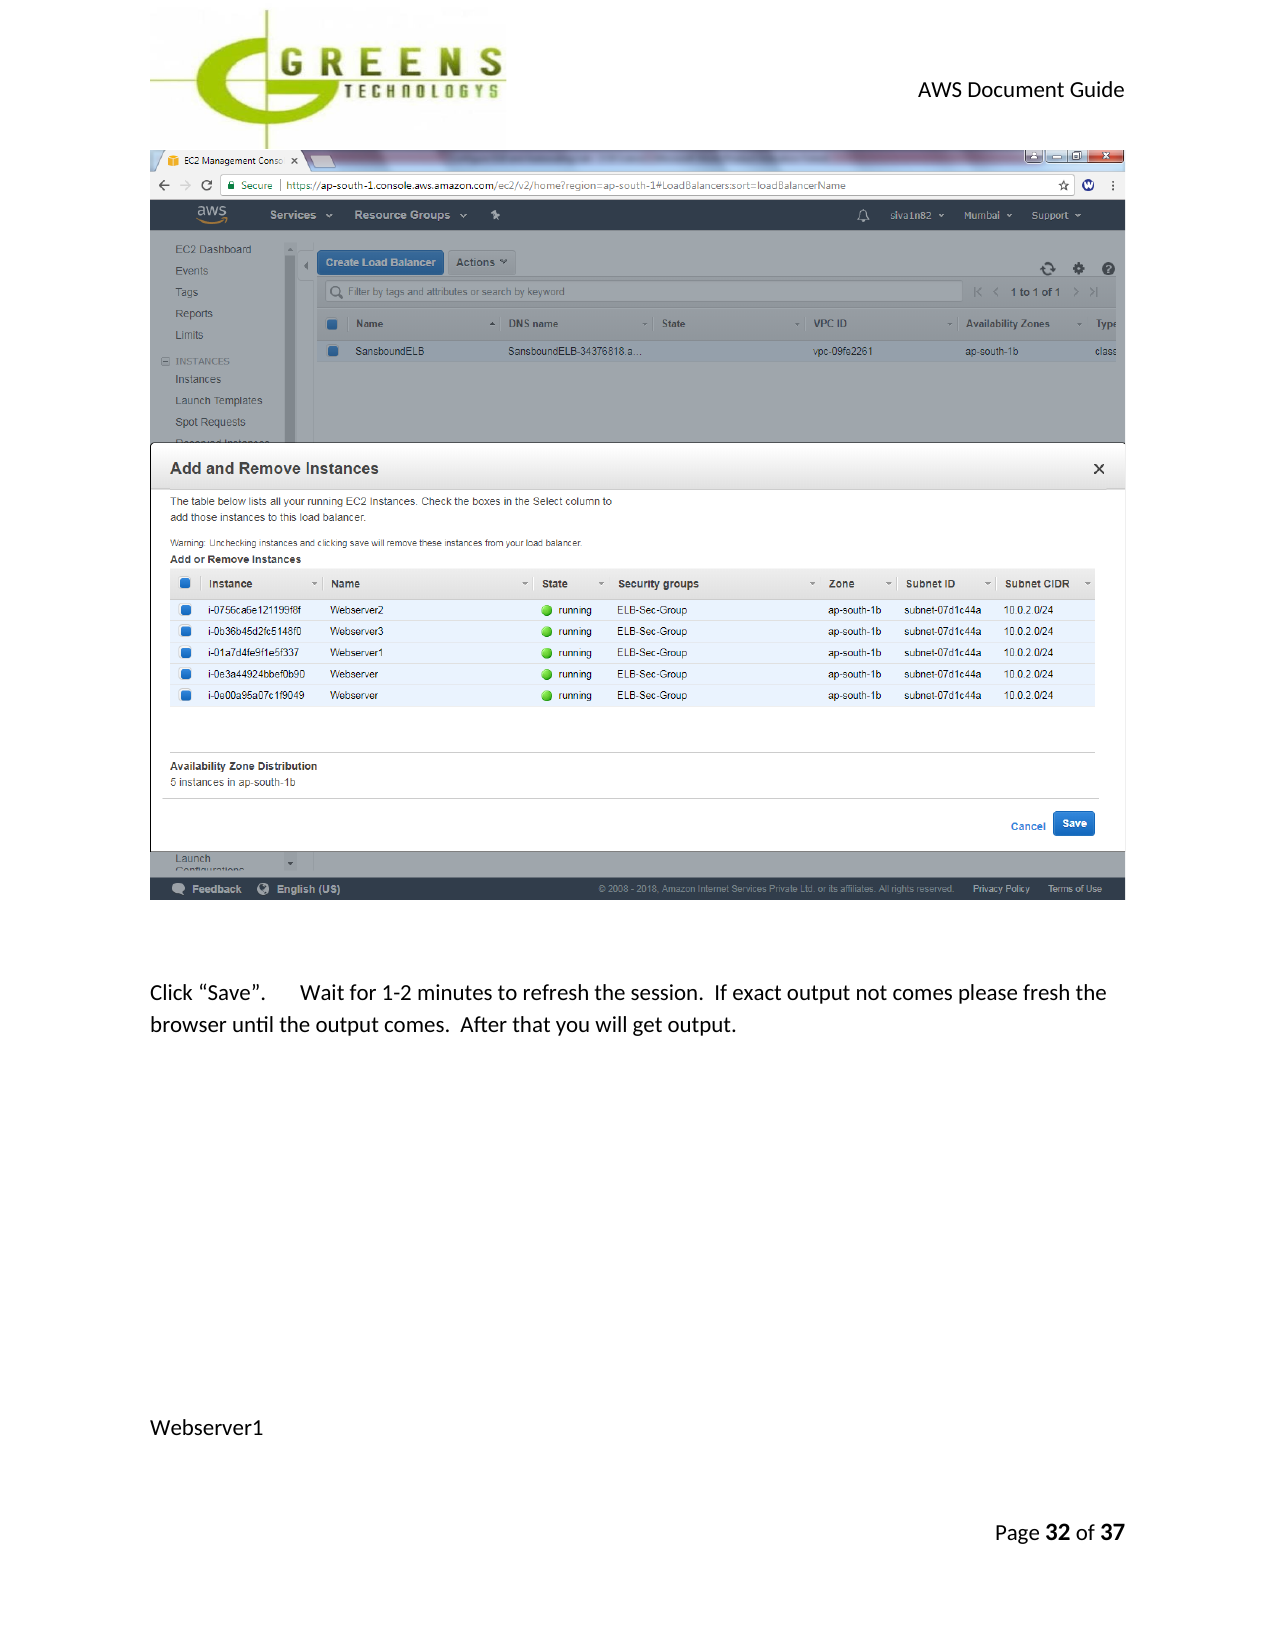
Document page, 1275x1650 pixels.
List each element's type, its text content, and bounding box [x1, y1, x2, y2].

text Webserver1 [150, 1381, 1125, 1441]
picture [150, 150, 1125, 900]
text Click “Save”. Wait for 1-2 minutes to refresh the session. If exact output not comes please fresh the browser until the output comes. After that you will get output. [150, 978, 1125, 1038]
picture [150, 0, 507, 149]
